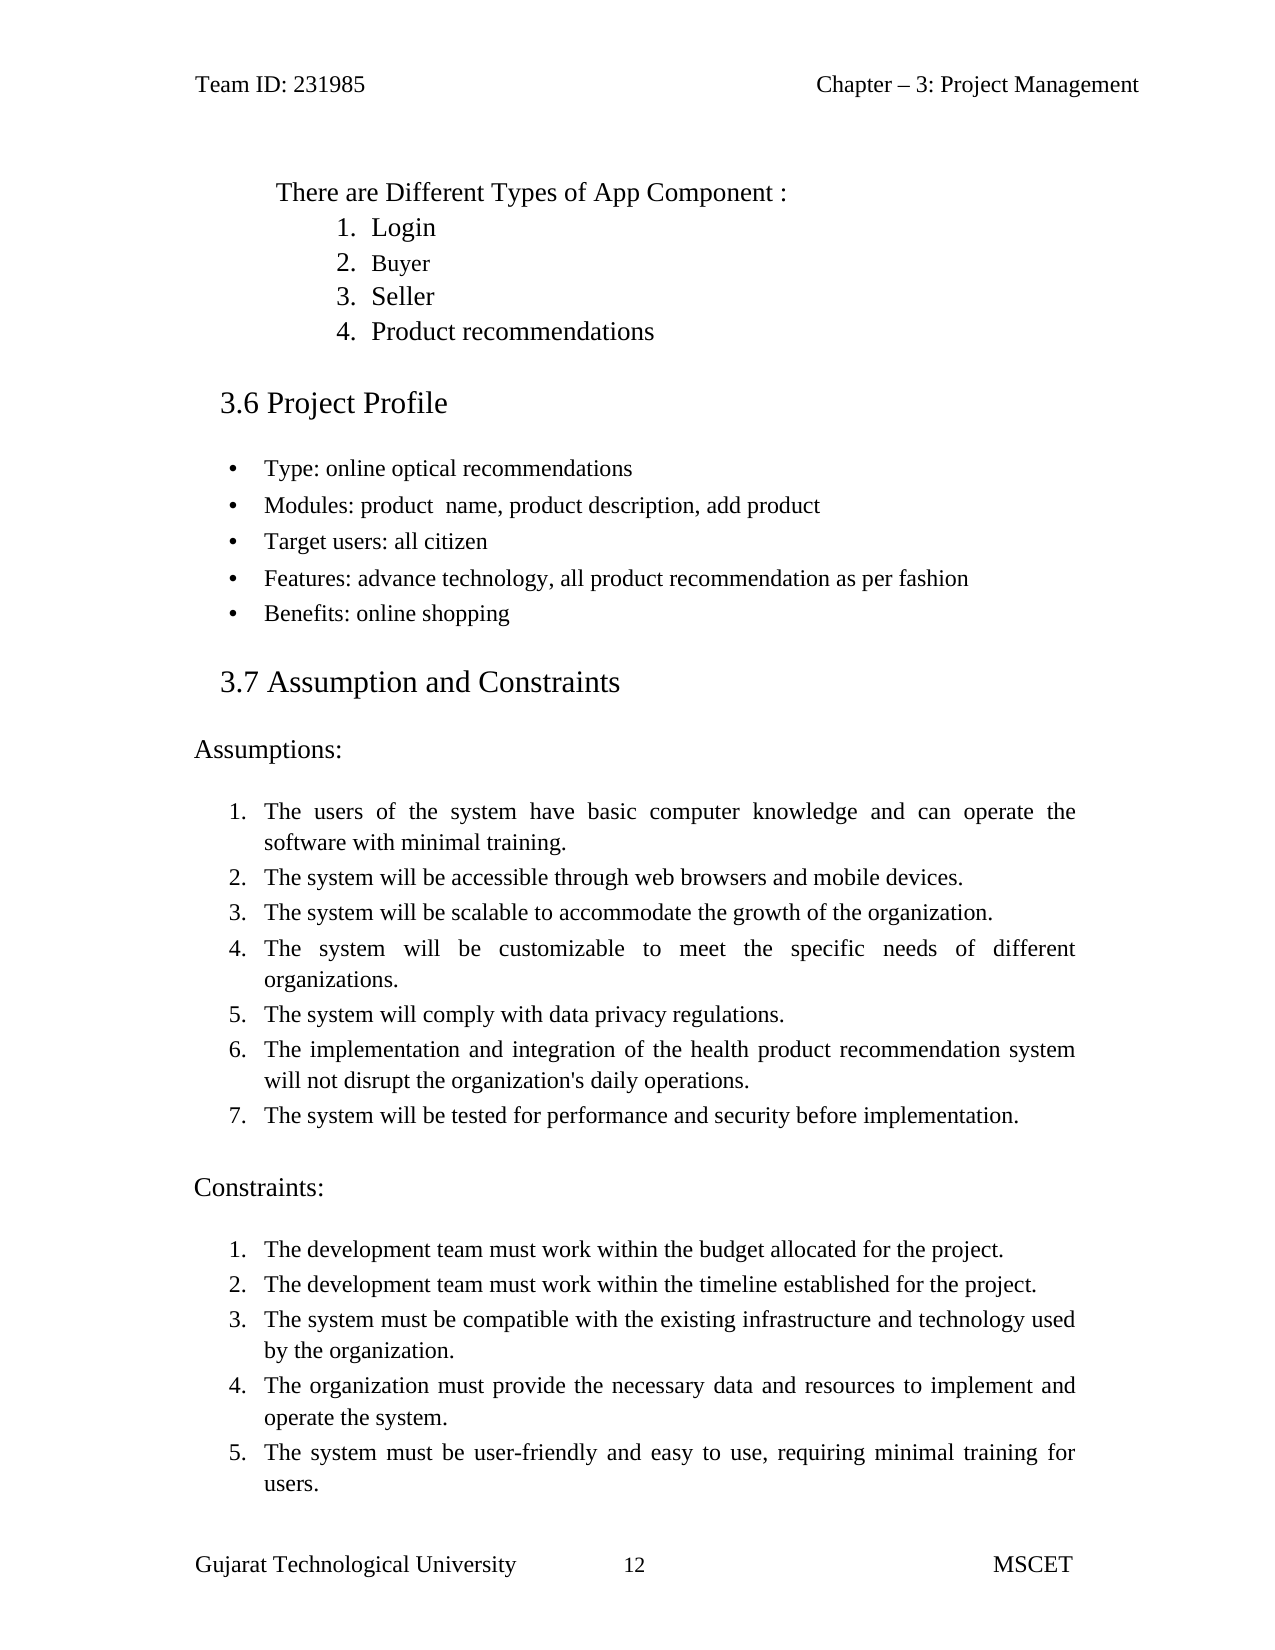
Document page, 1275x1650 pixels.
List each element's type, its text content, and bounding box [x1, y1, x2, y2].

list Target users: all citizen [229, 527, 1077, 554]
list The system must be compatible with the existing infrastructure and technology used by the organization. [229, 1305, 1077, 1364]
list Seller [336, 280, 1069, 311]
list Login [336, 211, 1069, 242]
list The implementation and integration of the health product recommendation system will not disrupt the organization's daily operations. [229, 1035, 1077, 1094]
subtitle 3.6 Project Profile [220, 385, 1078, 421]
list The users of the system have basic computer knowledge and can operate the software with minimal training. [229, 797, 1077, 856]
list The system will be customizable to meet the specific needs of different organizations. [229, 933, 1077, 992]
list Product recommendations [336, 315, 1069, 346]
list The organization must provide the necessary data and resources to implement and operate the system. [229, 1372, 1077, 1430]
text There are Different Types of App Component : [193, 176, 1078, 207]
list The system will be tested for performance and security before implementation. [229, 1101, 1077, 1129]
list Type: online optical recommendations [229, 454, 1077, 481]
list The system will comply with data privacy regulations. [229, 1000, 1077, 1027]
text Assumptions: [193, 733, 1078, 764]
list Features: advance technology, all product recommendation as per fashion [229, 564, 1077, 592]
list Buyer [336, 246, 1069, 277]
list The development team must work within the timeline established for the project. [229, 1270, 1077, 1298]
list The system will be scalable to accommodate the growth of the organization. [229, 898, 1077, 926]
subtitle 3.7 Assumption and Constraints [220, 664, 1078, 700]
list Modules: product name, product description, add product [229, 491, 1077, 519]
list The system will be accessible through web browsers and mobile devices. [229, 863, 1077, 891]
text Constraints: [193, 1171, 1078, 1202]
list The system must be user-friendly and easy to use, requiring minimal training for users. [229, 1438, 1077, 1497]
list Benefits: online shopping [229, 599, 1077, 627]
list The development team must work within the budget allocated for the project. [229, 1235, 1077, 1262]
